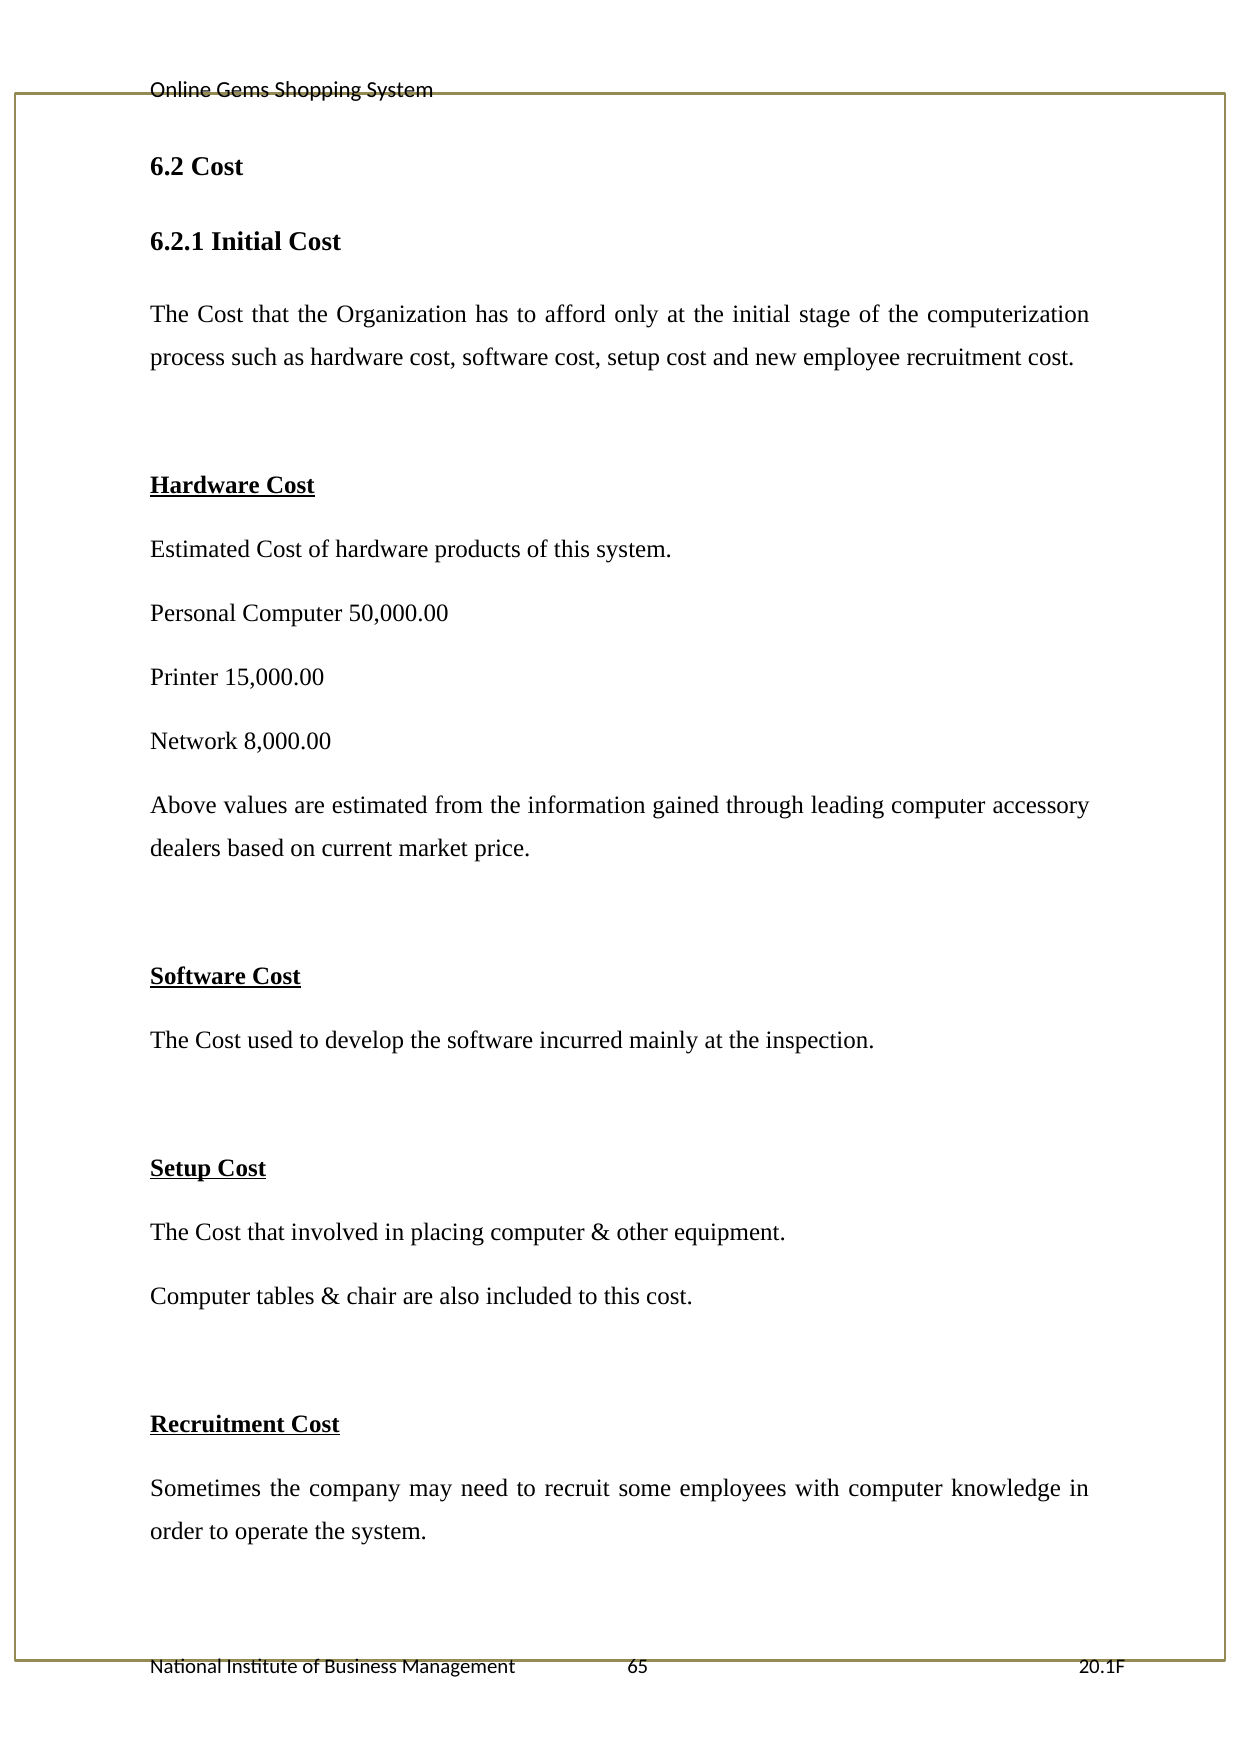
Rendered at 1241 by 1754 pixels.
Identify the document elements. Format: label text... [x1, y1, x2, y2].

subtitle 6.2 Cost [150, 150, 1090, 181]
text Computer tables & chair are also included to this cost. [150, 1281, 1090, 1310]
text Software Cost [150, 961, 1090, 990]
text Setup Cost [150, 1153, 1090, 1182]
text Sometimes the company may need to recruit some employees with computer knowledge in order to operate the system. [150, 1473, 1090, 1545]
text The Cost used to develop the software incurred mainly at the inspection. [150, 1025, 1090, 1054]
subtitle 6.2.1 Initial Cost [150, 225, 1090, 256]
text Recruitment Cost [150, 1409, 1090, 1438]
text The Cost that involved in placing computer & other equipment. [150, 1217, 1090, 1246]
text Estimated Cost of hardware products of this system. [150, 534, 1090, 563]
text Network 8,000.00 [150, 726, 1090, 755]
text The Cost that the Organization has to afford only at the initial stage of the computerization process such as hardware cost, software cost, setup cost and new employee recruitment cost. [150, 299, 1090, 371]
text Printer 15,000.00 [150, 662, 1090, 691]
text Hardware Cost [150, 470, 1090, 499]
text Above values are estimated from the information gained through leading computer accessory dealers based on current market price. [150, 790, 1090, 862]
text Personal Computer 50,000.00 [150, 598, 1090, 627]
